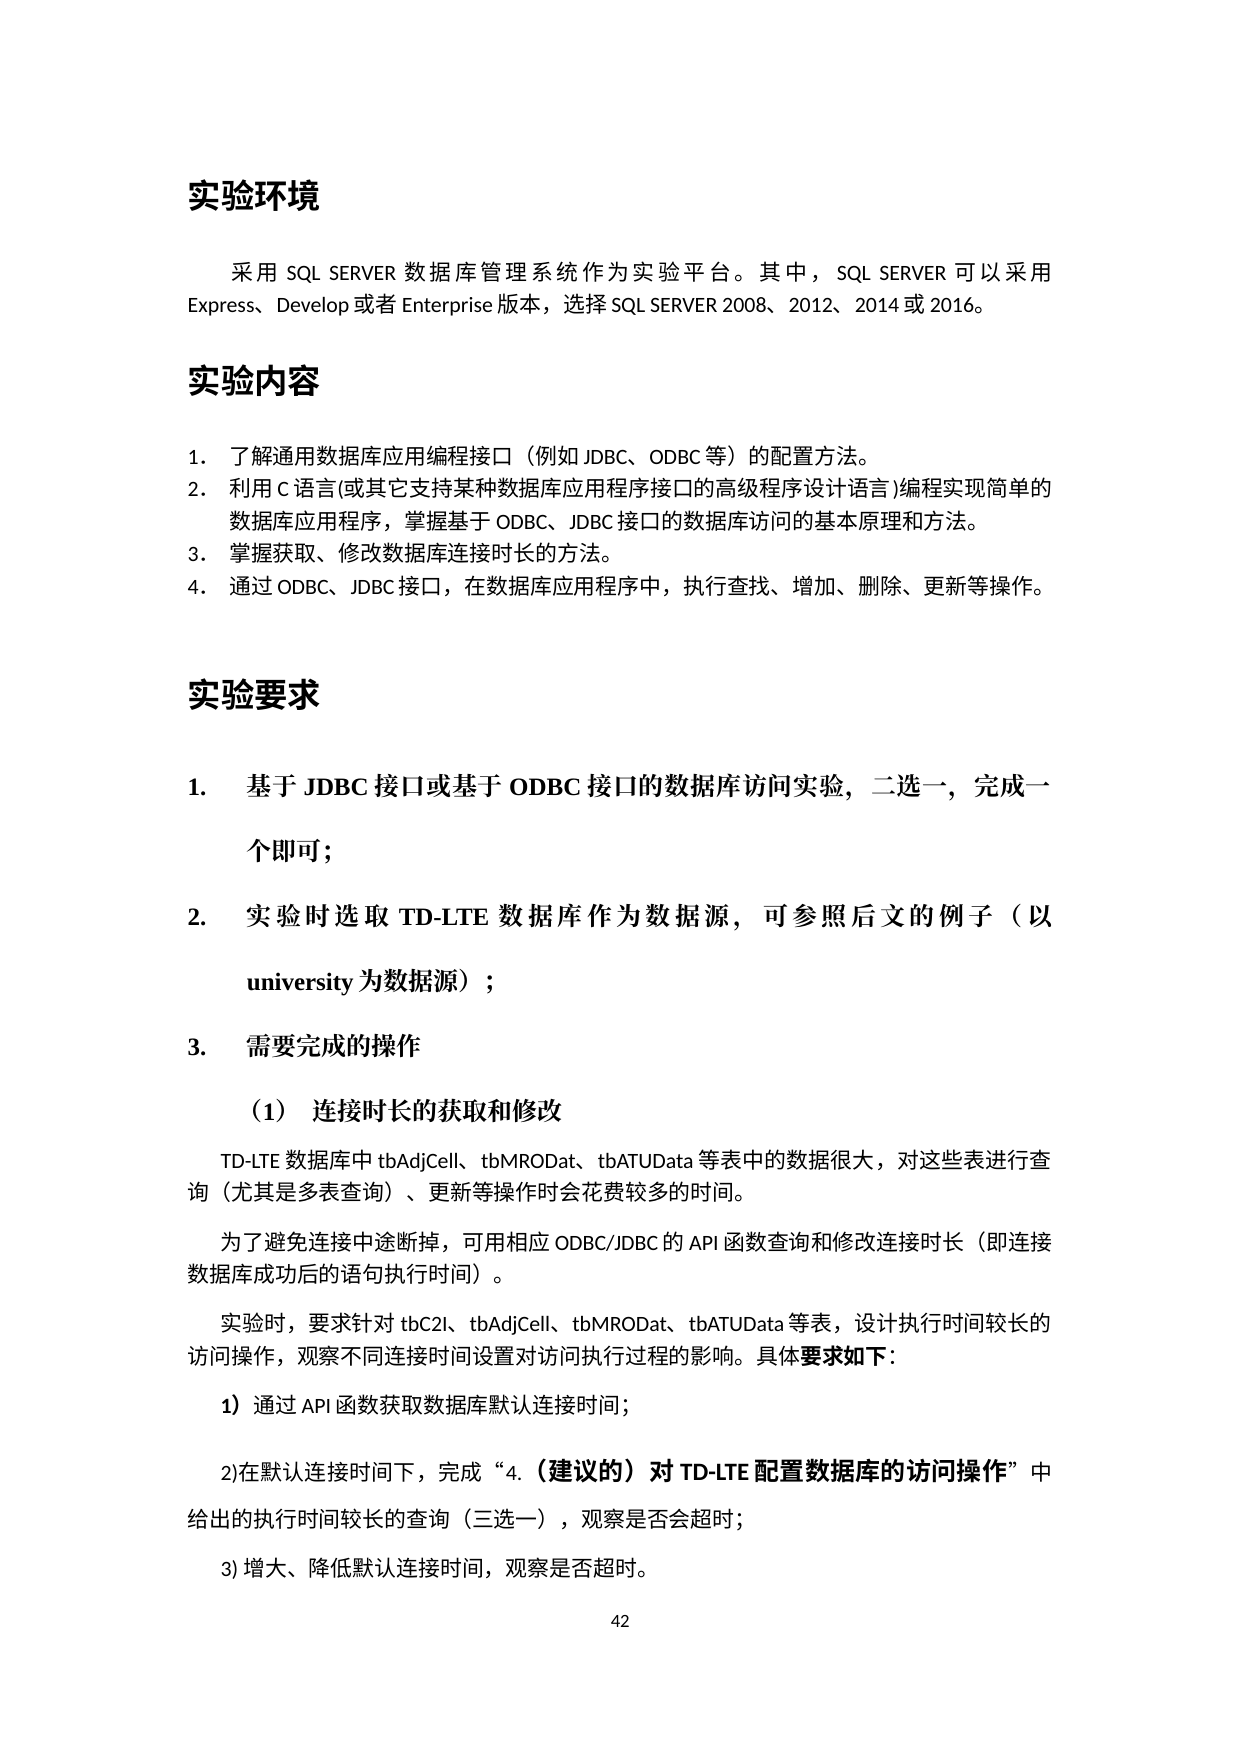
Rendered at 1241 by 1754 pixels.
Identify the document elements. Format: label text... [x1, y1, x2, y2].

list 通过ODBC、JDBC接口，在数据库应用程序中，执行查找、增加、删除、更新等操作。 [187, 568, 1053, 601]
list 实验时选取TD-LTE数据库作为数据源，可参照后文的例子（以university为数据源）； [187, 882, 1053, 1012]
subtitle 实验环境 [187, 162, 1053, 227]
subtitle 实验内容 [187, 346, 1053, 411]
list 基于JDBC接口或基于ODBC接口的数据库访问实验，二选一，完成一个即可； [187, 752, 1053, 882]
text 3) 增大、降低默认连接时间，观察是否超时。 [187, 1551, 1053, 1583]
text 1）通过API函数获取数据库默认连接时间； [187, 1387, 1053, 1420]
list 了解通用数据库应用编程接口（例如JDBC、ODBC等）的配置方法。 [187, 438, 1053, 471]
text 为了避免连接中途断掉，可用相应ODBC/JDBC的API函数查询和修改连接时长（即连接数据库成功后的语句执行时间）。 [187, 1224, 1053, 1289]
list 利用C语言(或其它支持某种数据库应用程序接口的高级程序设计语言)编程实现简单的数据库应用程序，掌握基于ODBC、JDBC接口的数据库访问的基本原理和方法。 [187, 471, 1053, 536]
text 采用SQL SERVER数据库管理系统作为实验平台。其中，SQL SERVER可以采用Express、Develop或者Enterprise版本，选择SQL SERVER 2008、2012、2014或2016。 [187, 254, 1053, 319]
subtitle 实验要求 [187, 660, 1053, 725]
text 2)在默认连接时间下，完成“4.（建议的）对TD-LTE配置数据库的访问操作”中给出的执行时间较长的查询（三选一），观察是否会超时； [187, 1437, 1053, 1534]
list 掌握获取、修改数据库连接时长的方法。 [187, 536, 1053, 568]
text TD-LTE数据库中tbAdjCell、tbMRODat、tbATUData等表中的数据很大，对这些表进行查询（尤其是多表查询）、更新等操作时会花费较多的时间。 [187, 1142, 1053, 1207]
list 需要完成的操作 [187, 1012, 1053, 1077]
text 实验时，要求针对tbC2I、tbAdjCell、tbMRODat、tbATUData等表，设计执行时间较长的访问操作，观察不同连接时间设置对访问执行过程的影响。具体要求如下： [187, 1306, 1053, 1371]
list 连接时长的获取和修改 [238, 1077, 1053, 1142]
